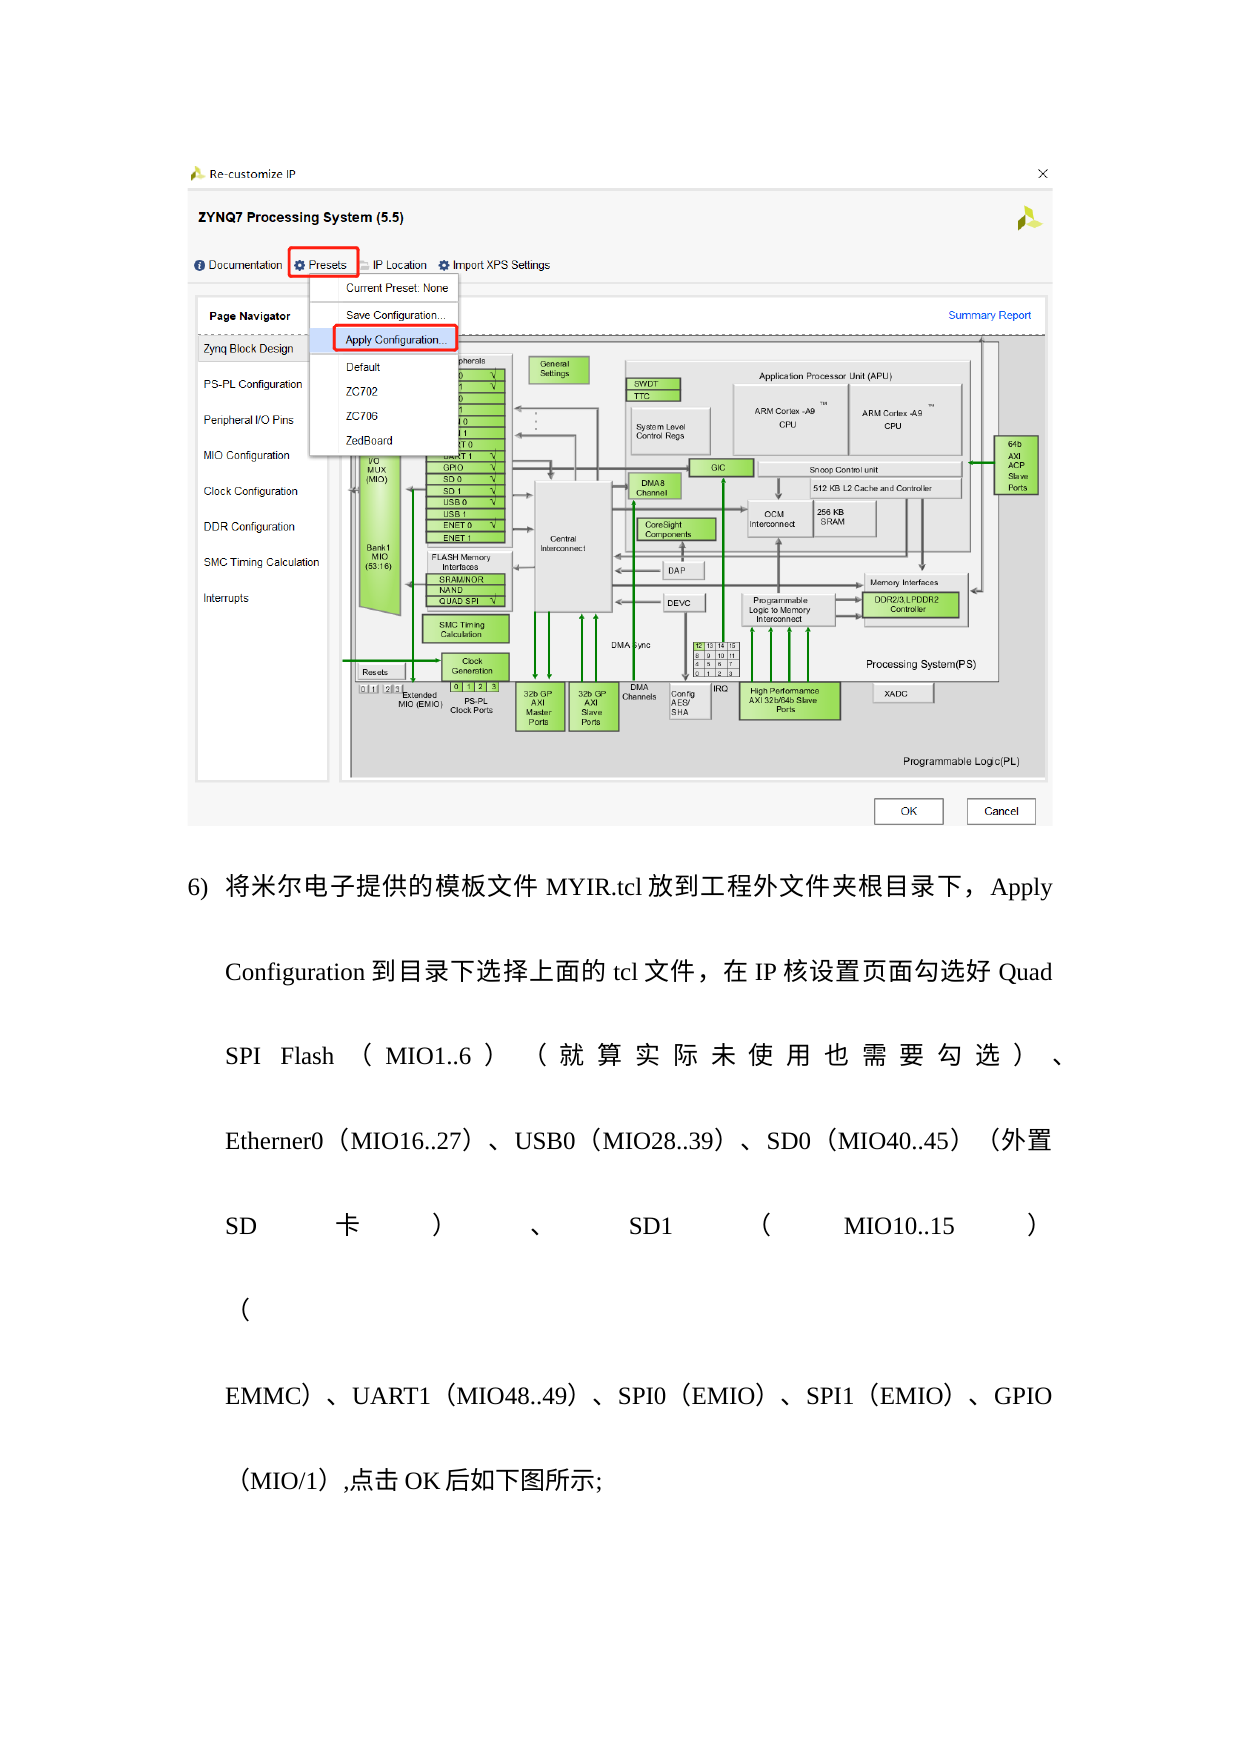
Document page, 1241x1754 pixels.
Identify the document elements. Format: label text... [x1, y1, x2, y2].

list 将米尔电子提供的模板文件MYIR.tcl放到工程外文件夹根目录下，Apply Configuration到目录下选择上面的tcl文件，在IP核设置页面勾选好Quad SPI Flash（MIO1..6）（就算实际未使用也需要勾选）、Etherner0（MIO16..27）、USB0（MIO28..39）、SD0（MIO40..45）（外置SD卡）、SD1（MIO10..15）（EMMC）、UART1（MIO48..49）、SPI0（EMIO）、SPI1（EMIO）、GPIO（MIO/1）,点击OK后如下图所示; [187, 850, 1053, 1512]
picture [187, 163, 1053, 826]
